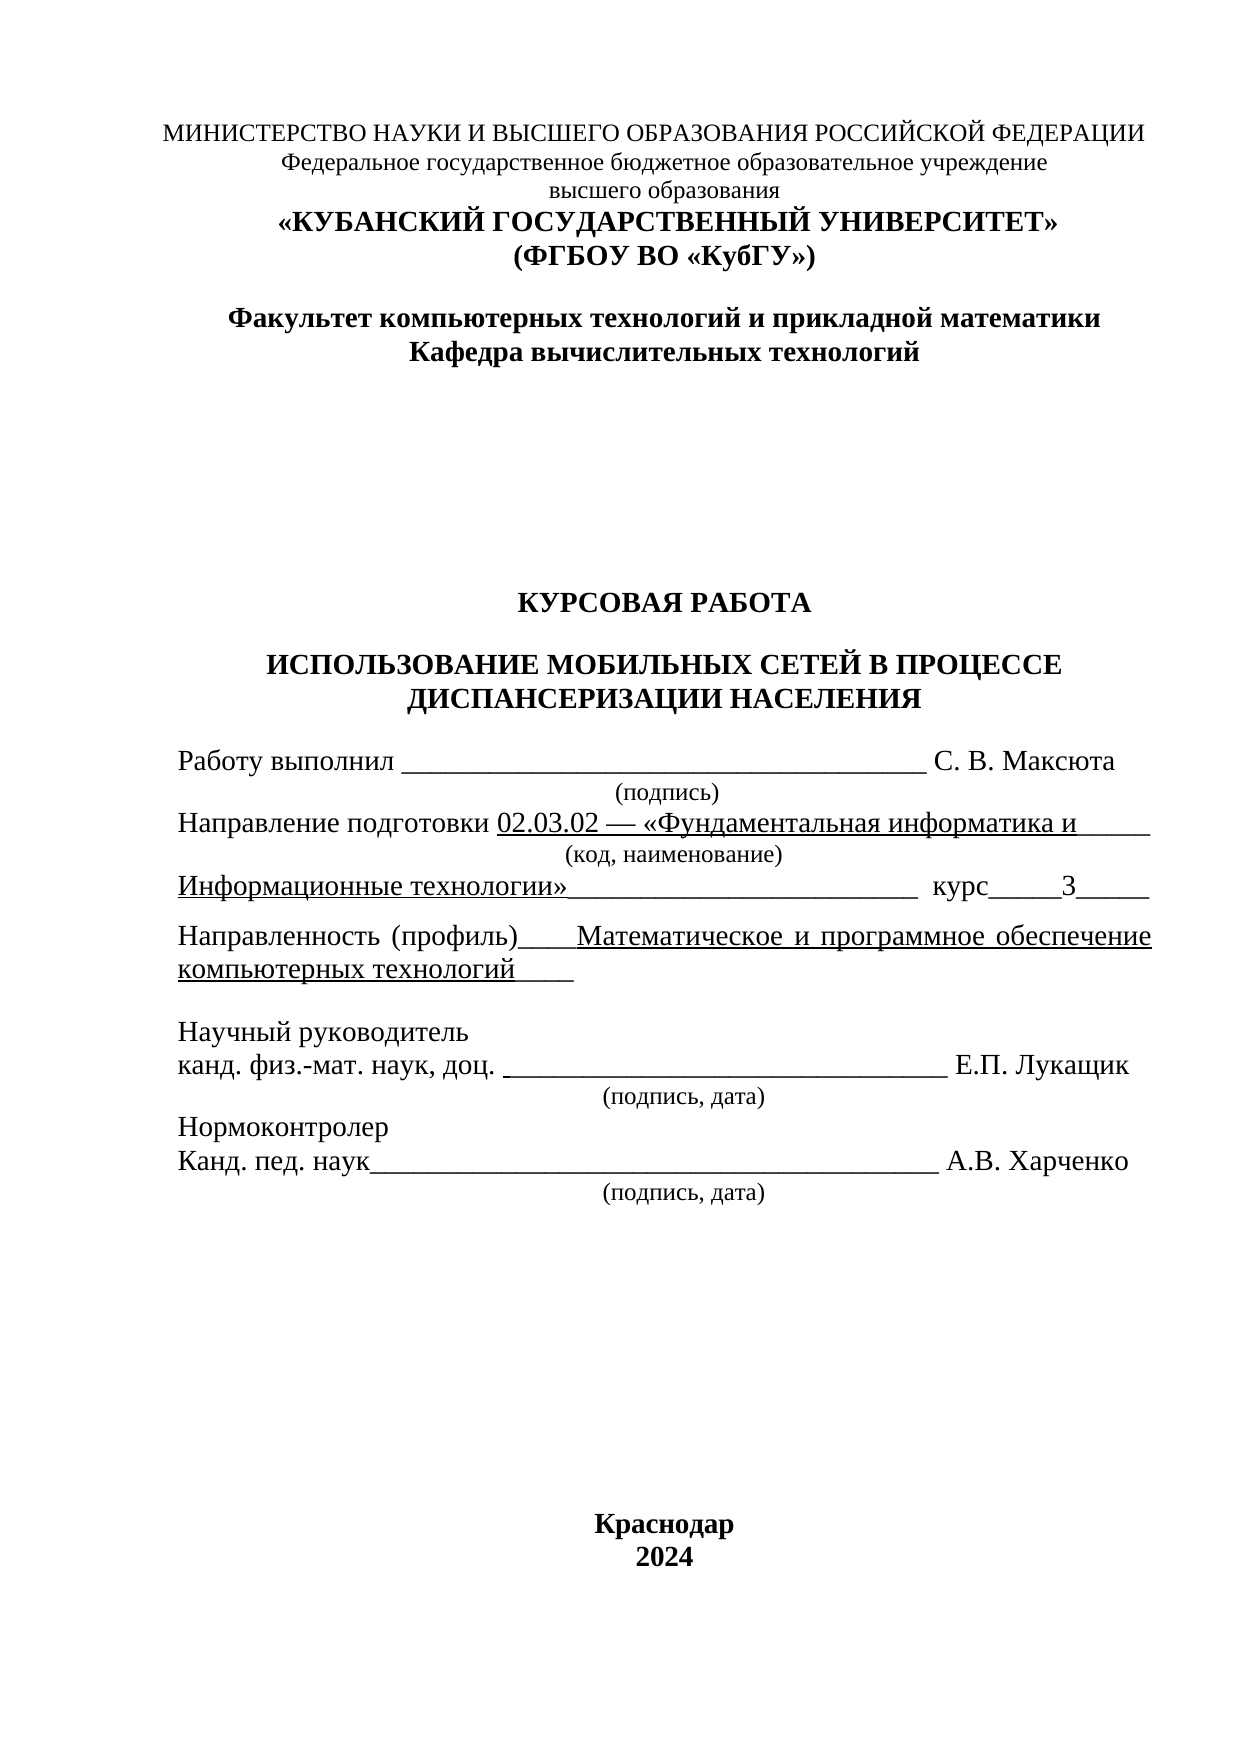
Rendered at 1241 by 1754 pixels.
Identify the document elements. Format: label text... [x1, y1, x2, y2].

text Федеральное государственное бюджетное образовательное учреждение [177, 147, 1152, 176]
text (подпись, дата) [177, 1081, 1152, 1109]
text ИСПОЛЬЗОВАНИЕ МОБИЛЬНЫХ СЕТЕЙ В ПРОЦЕССЕ ДИСПАНСЕРИЗАЦИИ НАСЕЛЕНИЯ [177, 647, 407, 714]
text Информационные технологии»________________________ курс_____3_____ [177, 868, 1152, 901]
text высшего образования [177, 176, 1152, 204]
text Канд. пед. наук_______________________________________ А.В. Харченко [177, 1143, 1152, 1177]
text Краснодар [177, 1506, 1152, 1539]
text Работу выполнил ____________________________________ С. В. Максюта [177, 743, 1152, 777]
text Направленность (профиль)____Математическое и программное обеспечение компьютерных технологий____ [177, 918, 1152, 985]
text 2024 [177, 1539, 1152, 1573]
text (ФГБОУ ВО «КубГУ») [177, 238, 1152, 271]
text КУРСОВАЯ РАБОТА [177, 585, 1152, 618]
text канд. физ.-мат. наук, доц. ______________________________ Е.П. Лукащик [177, 1047, 1152, 1081]
text Факультет компьютерных технологий и прикладной математики [177, 300, 1152, 334]
text Научный руководитель [177, 1014, 1152, 1047]
text Направление подготовки 02.03.02 — «Фундаментальная информатика и_____ [177, 805, 1152, 839]
text «КУБАНСКИЙ ГОСУДАРСТВЕННЫЙ УНИВЕРСИТЕТ» [177, 204, 1152, 238]
text (подпись, дата) [177, 1177, 1152, 1205]
text ИСПОЛЬЗОВАНИЕ МОБИЛЬНЫХ СЕТЕЙ В ПРОЦЕССЕ ДИСПАНСЕРИЗАЦИИ НАСЕЛЕНИЯ [922, 647, 1152, 714]
text (подпись) [177, 777, 1152, 805]
text (код, наименование) [177, 839, 1152, 868]
text МИНИСТЕРСТВО НАУКИ И ВЫСШЕГО ОБРАЗОВАНИЯ РОССИЙСКОЙ ФЕДЕРАЦИИ [162, 118, 1152, 147]
text Кафедра вычислительных технологий [177, 334, 1152, 367]
text Нормоконтролер [177, 1109, 1152, 1143]
